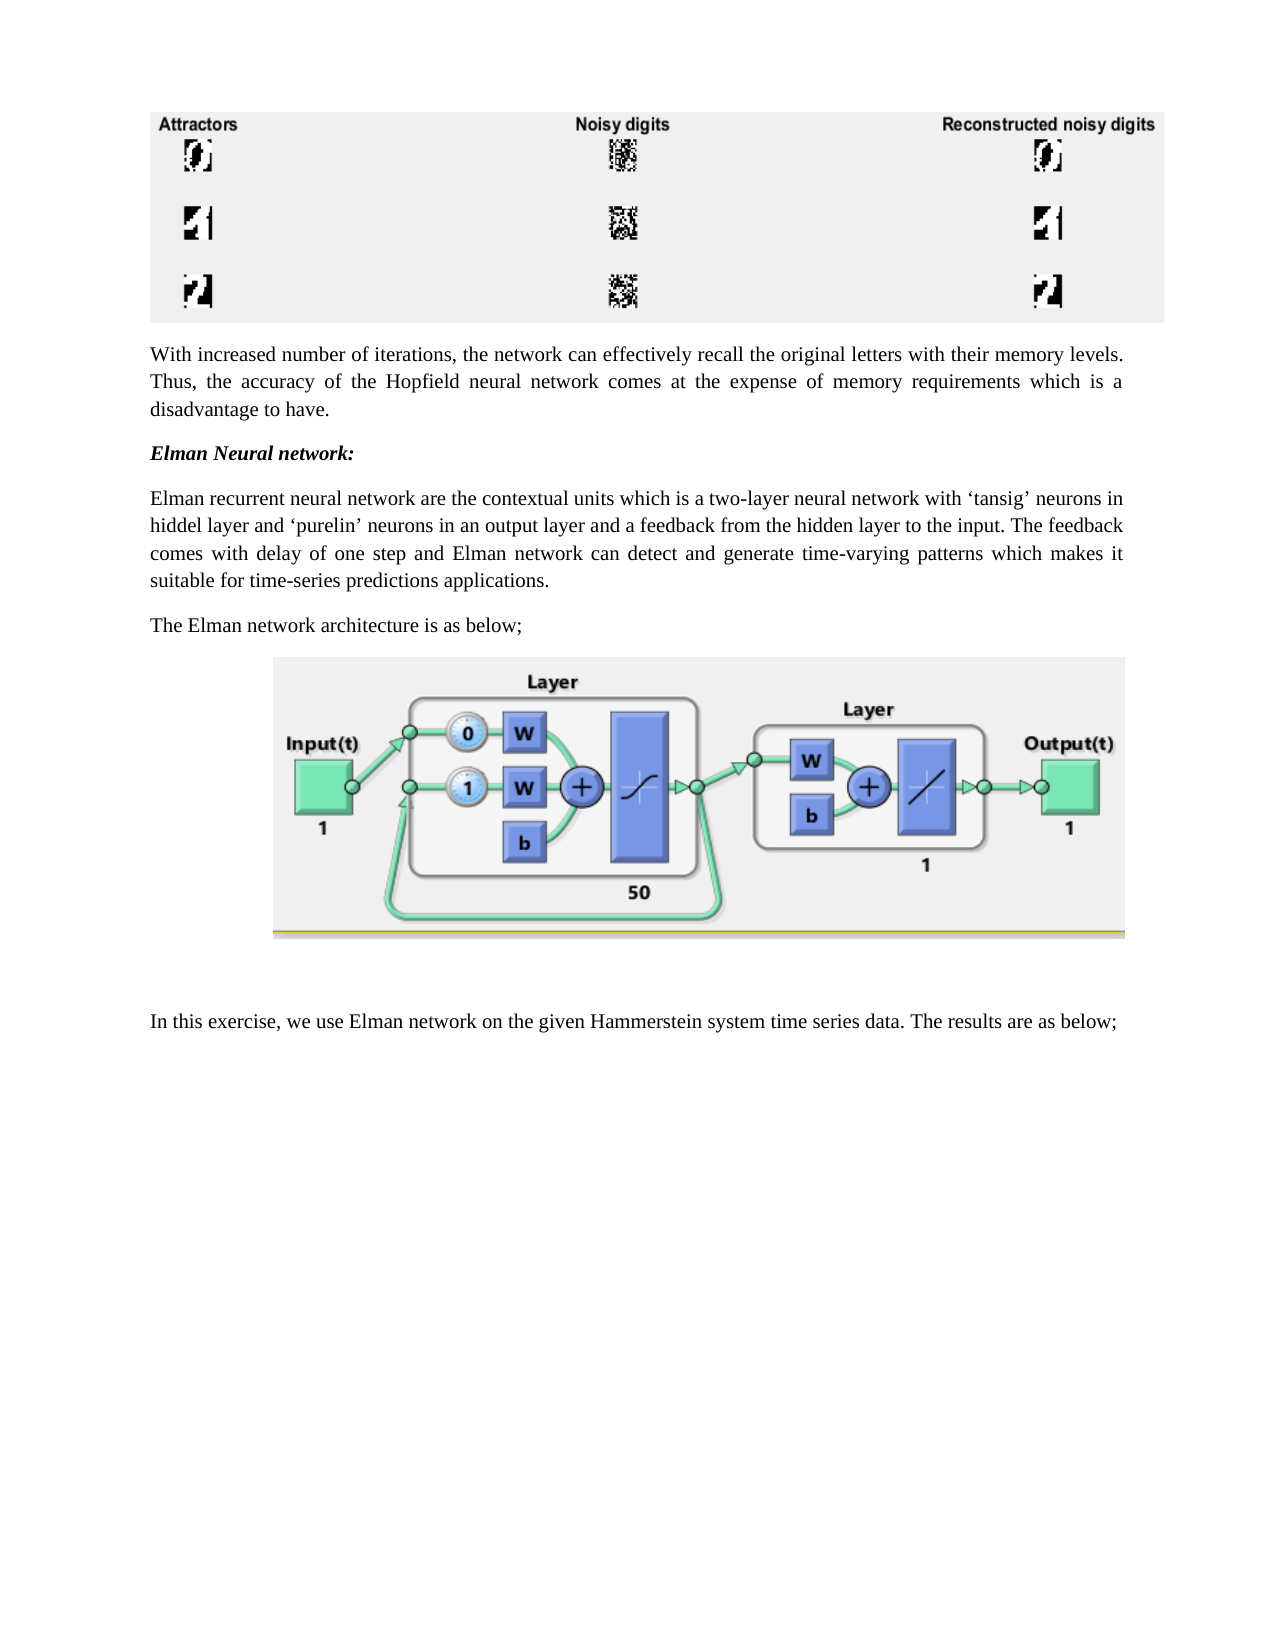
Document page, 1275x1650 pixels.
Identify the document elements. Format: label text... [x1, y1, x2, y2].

picture [150, 112, 1165, 323]
text With increased number of iterations, the network can effectively recall the original letters with their memory levels. Thus, the accuracy of the Hopfield neural network comes at the expense of memory requirements which is a disadvantage to have. [150, 342, 1125, 421]
text The Elman network architecture is as below; [150, 613, 1125, 637]
text In this exercise, we use Elman network on the given Hammerstein system time series data. The results are as below; [150, 1009, 1125, 1033]
text Elman Neural network: [150, 441, 1125, 465]
text Elman recurrent neural network are the contextual units which is a two-layer neural network with ‘tansig’ neurons in hiddel layer and ‘purelin’ neurons in an output layer and a feedback from the hidden layer to the input. The feedback comes with delay of one step and Elman network can detect and generate time-varying patterns which makes it suitable for time-series predictions applications. [150, 486, 1125, 592]
picture [273, 657, 1125, 939]
